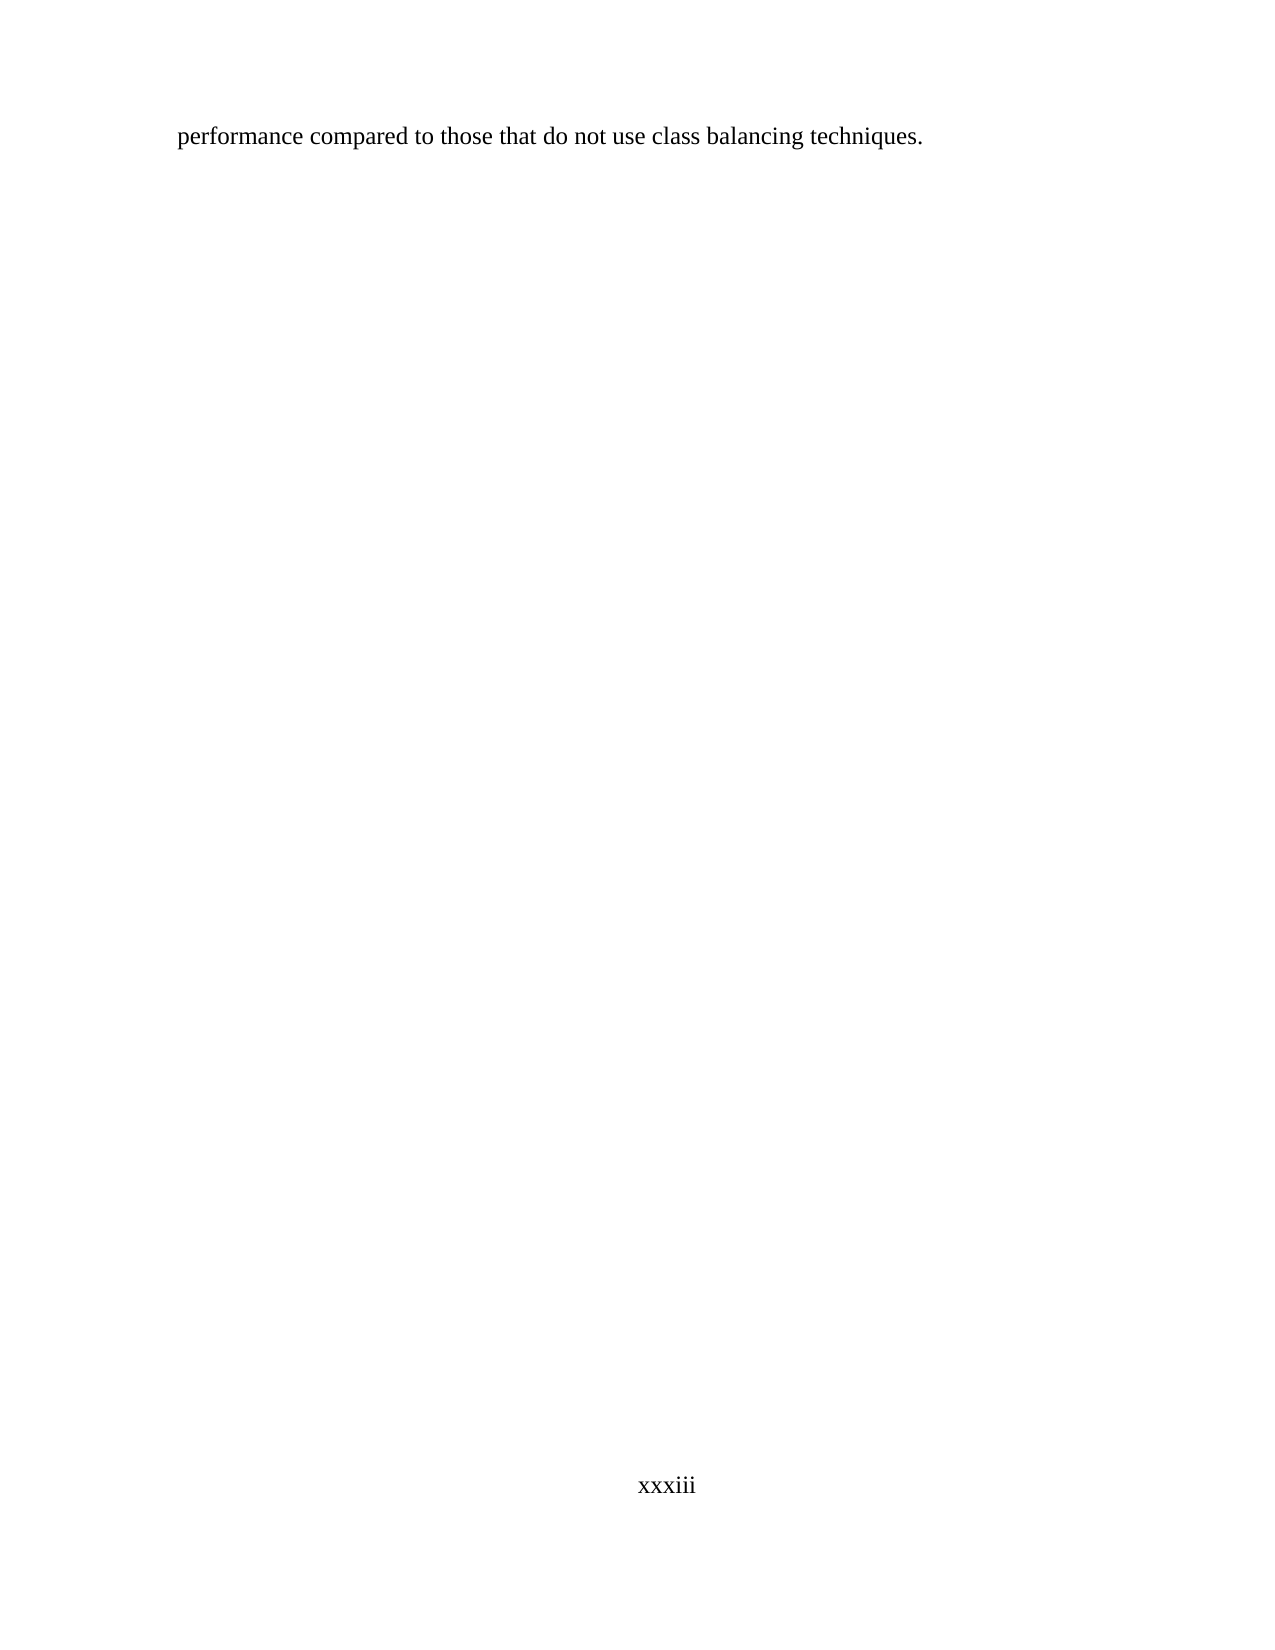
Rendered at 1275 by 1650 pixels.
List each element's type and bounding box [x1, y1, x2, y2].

text [177, 121, 1156, 150]
